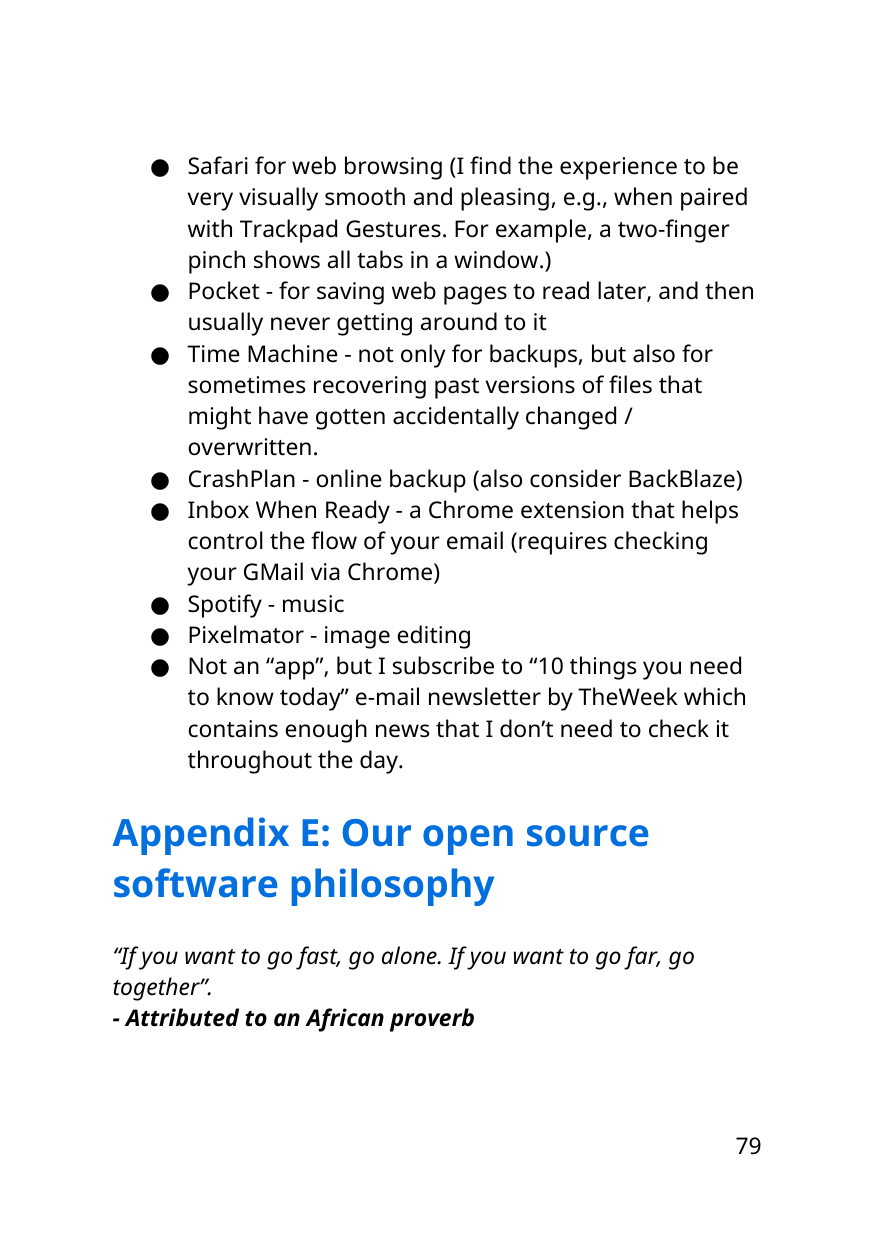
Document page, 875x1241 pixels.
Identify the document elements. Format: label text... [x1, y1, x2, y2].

list Pixelmator - image editing [150, 619, 762, 650]
text “If you want to go fast, go alone. If you want to go far, go together”. [112, 939, 762, 1002]
list Pocket - for saving web pages to read later, and then usually never getting around to it [150, 275, 762, 337]
list Spotify - music [150, 587, 762, 619]
list CrashPlan - online backup (also consider BackBlaze) [150, 462, 762, 494]
list Time Machine - not only for backups, but also for sometimes recovering past versions of files that might have gotten accidentally changed / overwritten. [150, 337, 762, 462]
list Inbox When Ready - a Chrome extension that helps control the flow of your email (requires checking your GMail via Chrome) [150, 494, 762, 587]
list Safari for web browsing (I find the experience to be very visually smooth and pleasing, e.g., when paired with Trackpad Gestures. For example, a two-finger pinch shows all tabs in a window.) [150, 150, 762, 275]
subtitle Appendix E: Our open source software philosophy [112, 806, 762, 908]
list Not an “app”, but I subscribe to “10 things you need to know today” e-mail newsletter by TheWeek which contains enough news that I don’t need to check it throughout the day. [150, 650, 762, 775]
text - Attributed to an African proverb [112, 1002, 762, 1033]
